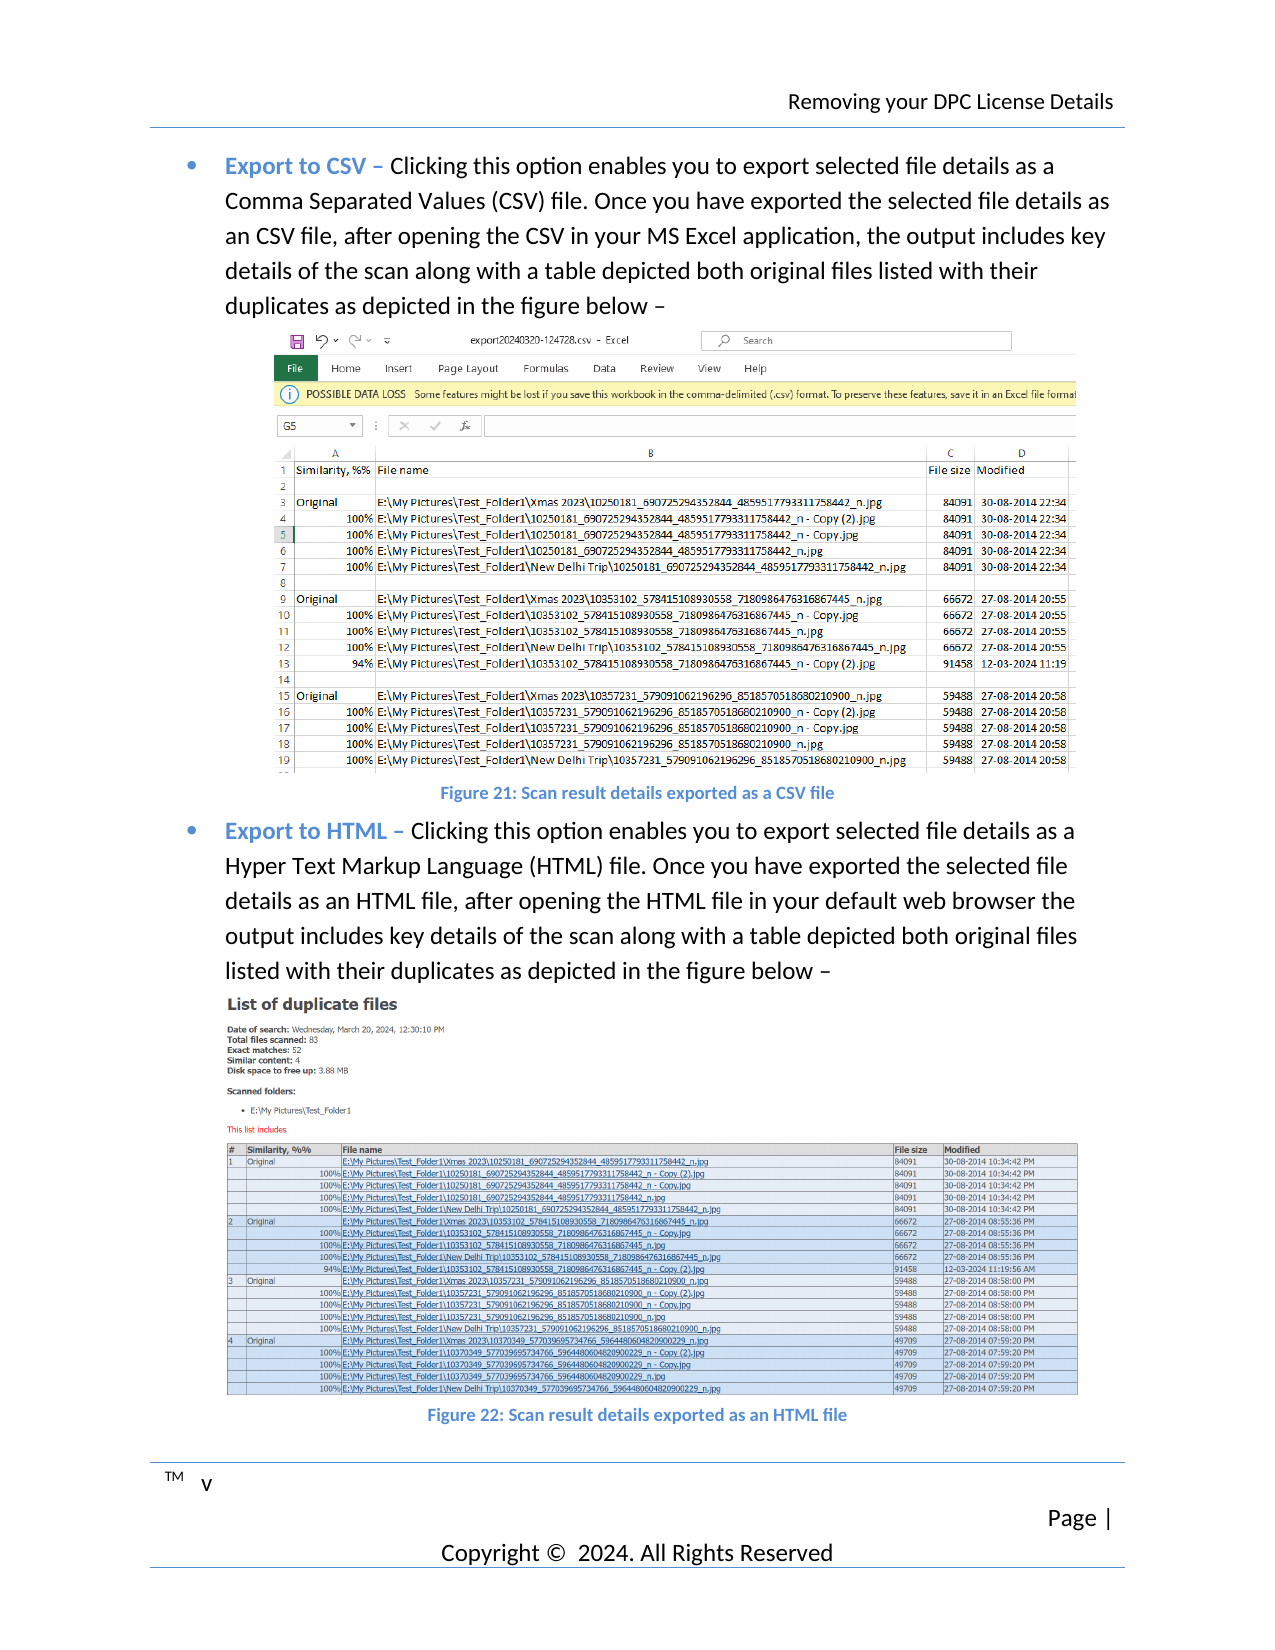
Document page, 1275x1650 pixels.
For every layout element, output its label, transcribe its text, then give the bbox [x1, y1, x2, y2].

text Figure 21: Scan result details exported as a CSV file [150, 781, 1125, 804]
picture [274, 327, 1076, 773]
list Export to HTML – Clicking this option enables you to export selected file details as a Hyper Text Markup Language (HTML) file. Once you have exported the selected file details as an HTML file, after opening the HTML file in your default web browser the output includes key details of the scan along with a table depicted both original files listed with their duplicates as depicted in the figure below – [187, 815, 1125, 986]
list Export to CSV – Clicking this option enables you to export selected file details as a Comma Separated Values (CSV) file. Once you have exported the selected file details as an CSV file, after opening the CSV in your MS Excel application, the output includes key details of the scan along with a table depicted both original files listed with their duplicates as depicted in the figure below – [187, 150, 1125, 321]
text Figure 22: Scan result details exported as an HTML file [150, 1403, 1125, 1426]
picture [225, 992, 1079, 1395]
